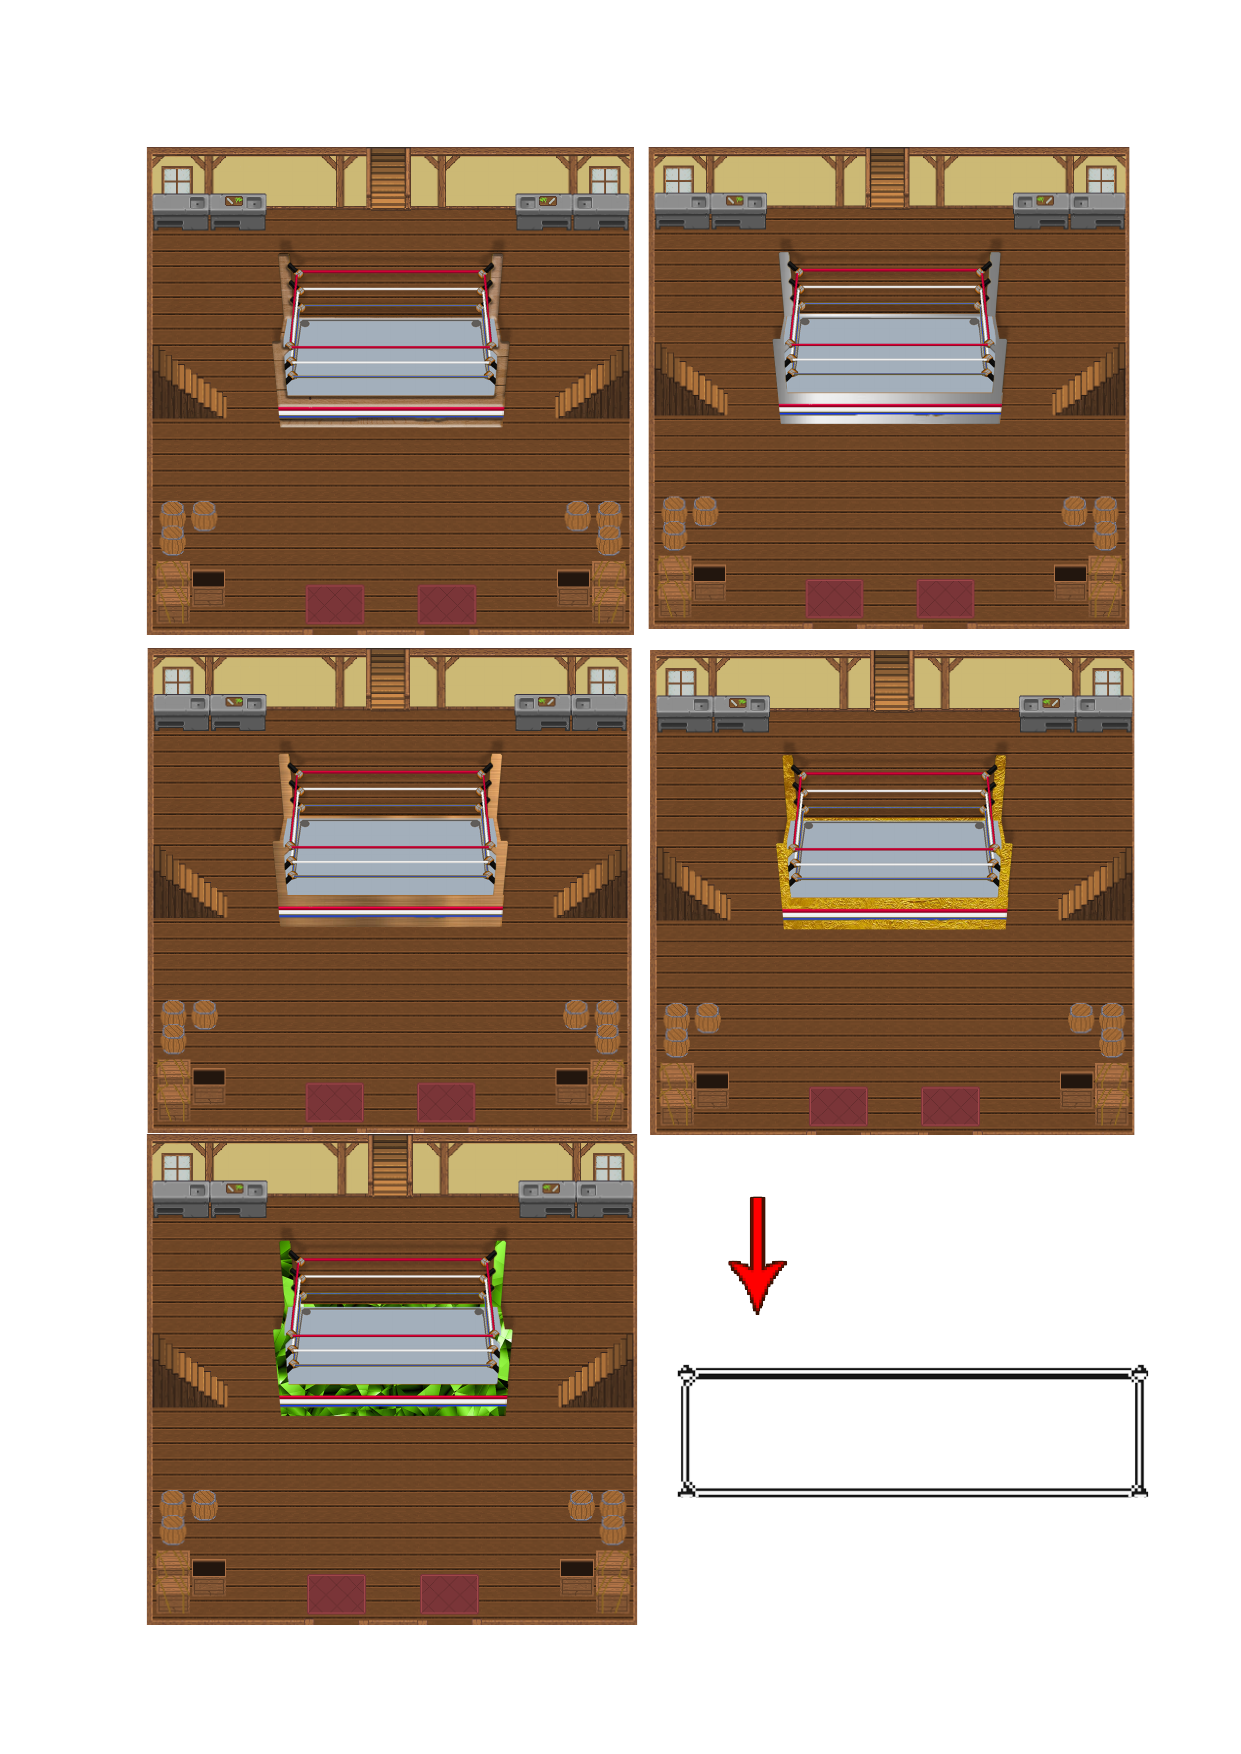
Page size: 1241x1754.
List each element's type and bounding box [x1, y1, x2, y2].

picture [650, 650, 1134, 1134]
picture [673, 1362, 1148, 1497]
picture [648, 147, 1130, 629]
picture [147, 648, 632, 1133]
picture [709, 1176, 803, 1330]
picture [146, 147, 635, 635]
picture [146, 1134, 638, 1625]
